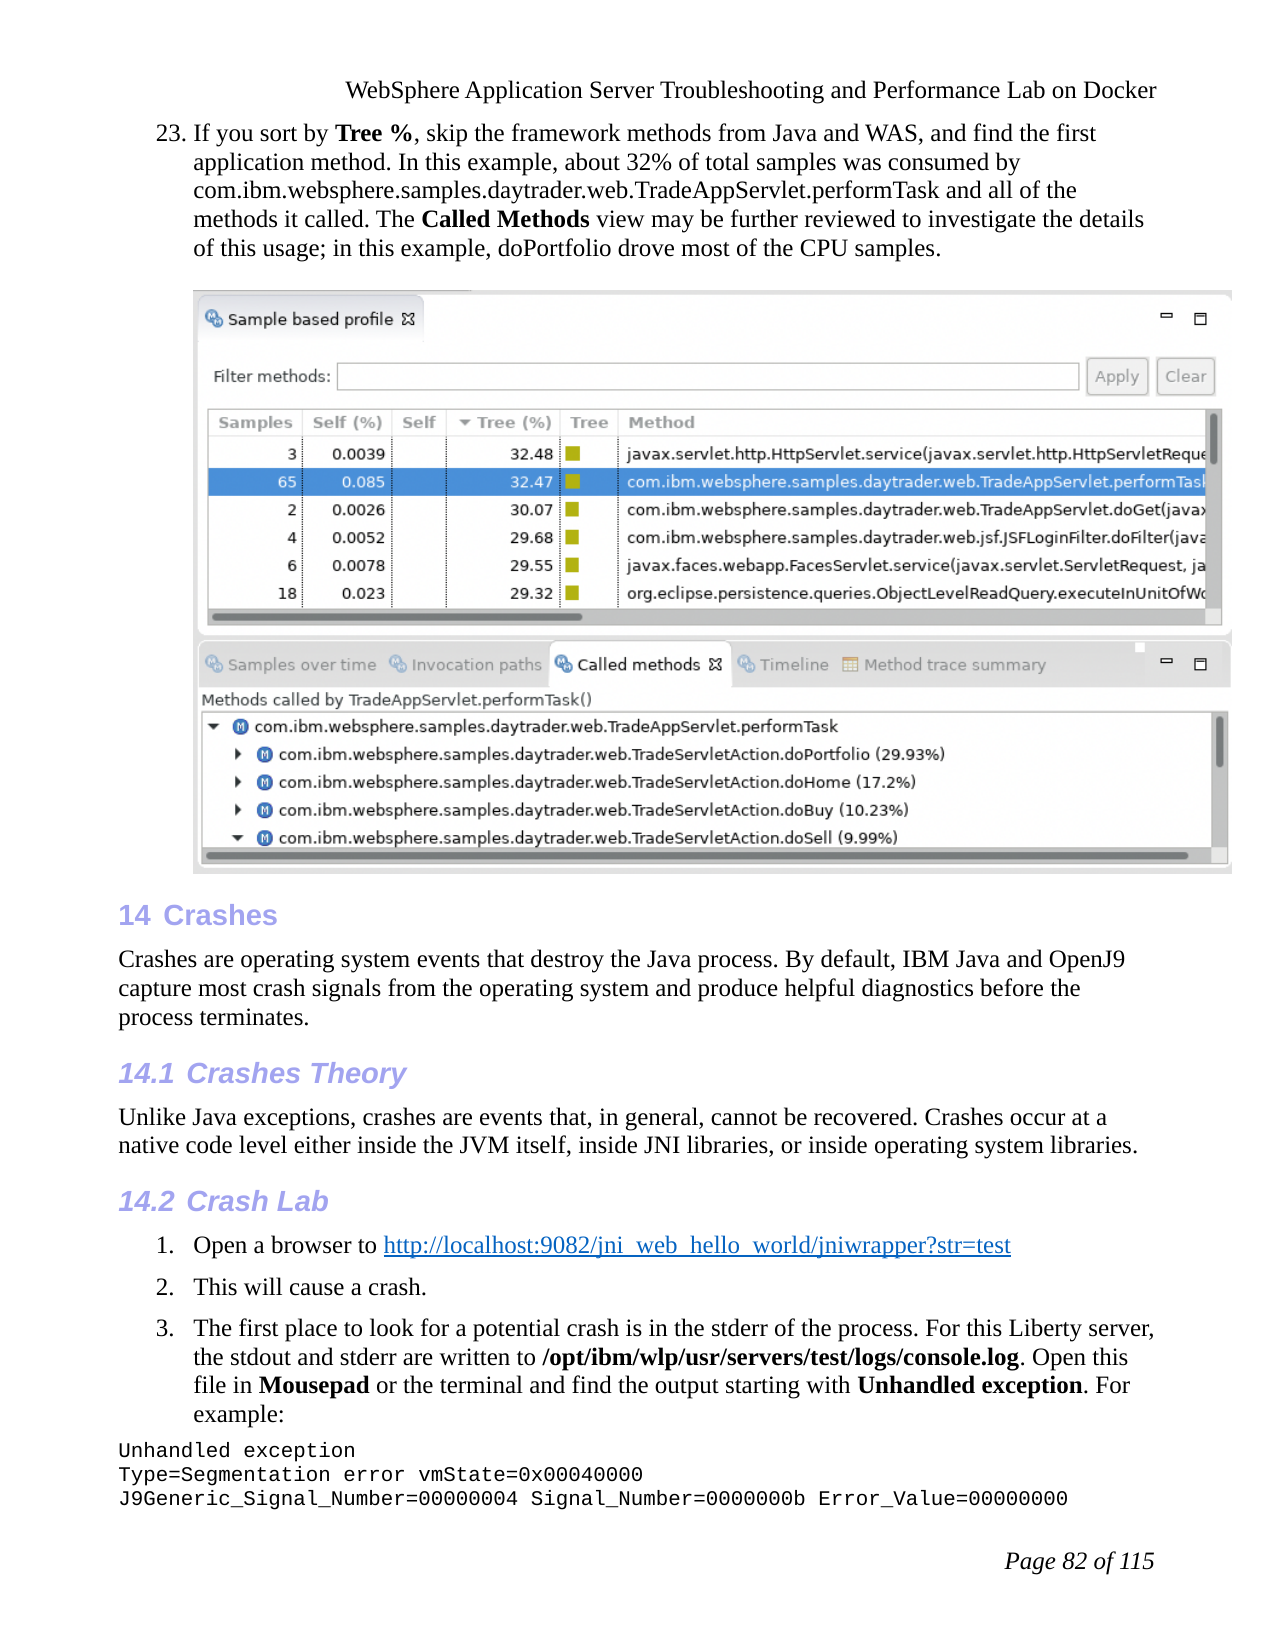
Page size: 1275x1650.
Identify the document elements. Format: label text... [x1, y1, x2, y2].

list This will cause a crash. [156, 1272, 1157, 1300]
list Open a browser to http://localhost:9082/jni_web_hello_world/jniwrapper?str=test [156, 1230, 1157, 1259]
subtitle Crash Lab [118, 1184, 1157, 1218]
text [118, 1488, 1157, 1511]
text Unlike Java exceptions, crashes are events that, in general, cannot be recovered. Crashes occur at a native code level either inside the JVM itself, inside JNI libraries, or inside operating system libraries. [118, 1102, 1157, 1159]
text Type=Segmentation error vmState=0x00040000 [118, 1464, 1157, 1488]
subtitle Crashes Theory [118, 1056, 1157, 1089]
subtitle Crashes [118, 898, 1157, 932]
text Crashes are operating system events that destroy the Java process. By default, IBM Java and OpenJ9 capture most crash signals from the operating system and produce helpful diagnostics before the process terminates. [118, 944, 1157, 1031]
text Unhandled exception [118, 1440, 1157, 1464]
list The first place to look for a potential crash is in the stderr of the process. For this Liberty server, the stdout and stderr are written to /opt/ibm/wlp/usr/servers/test/logs/console.log. Open this file in Mousepad or the terminal and find the output starting with Unhandled exception. For example: [156, 1313, 1157, 1428]
picture [193, 290, 1232, 874]
